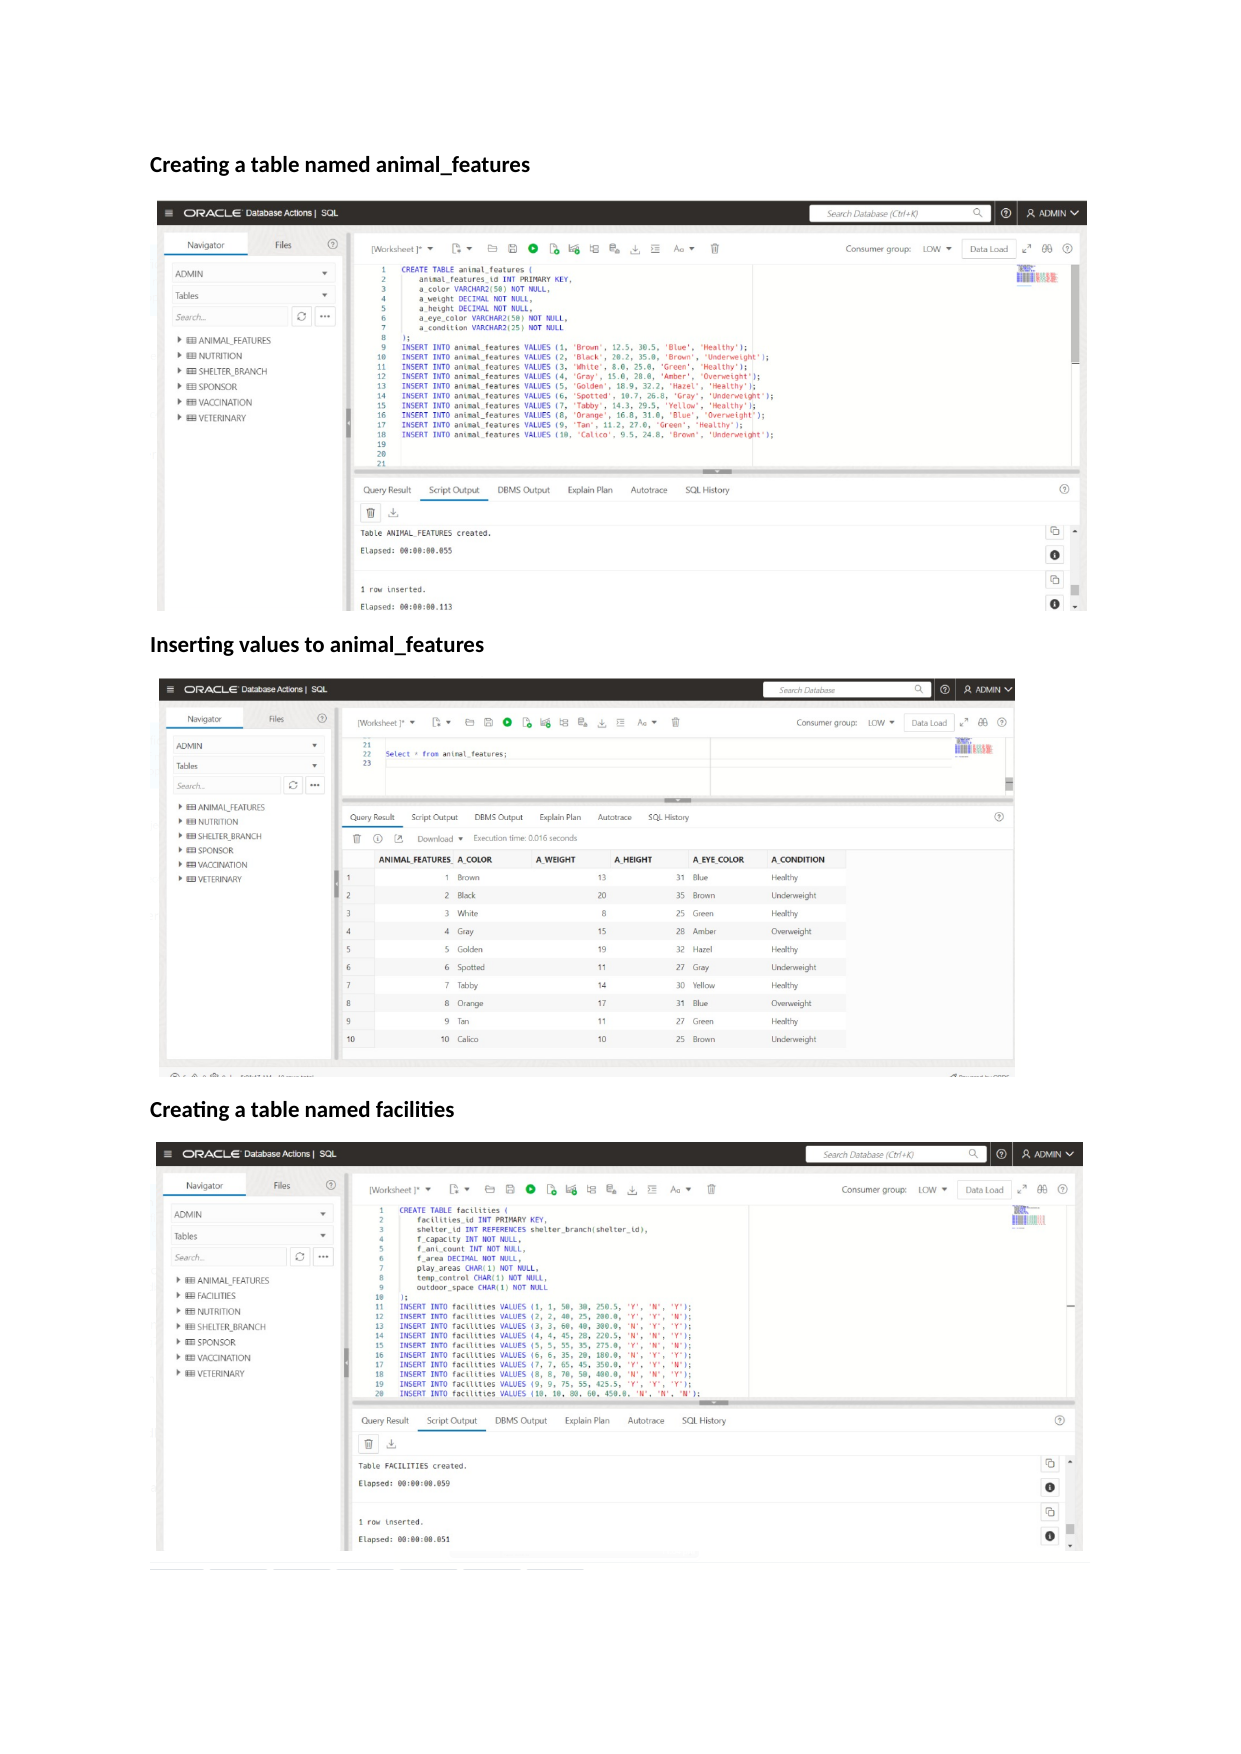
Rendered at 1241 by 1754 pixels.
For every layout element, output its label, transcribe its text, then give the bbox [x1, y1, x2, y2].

picture [150, 676, 1021, 1077]
text Creating a table named animal_features [150, 150, 1090, 178]
text Creating a table named facilities [150, 1096, 1090, 1123]
picture [150, 1142, 1091, 1570]
picture [150, 196, 1091, 611]
text Inserting values to animal_features [150, 630, 1090, 658]
